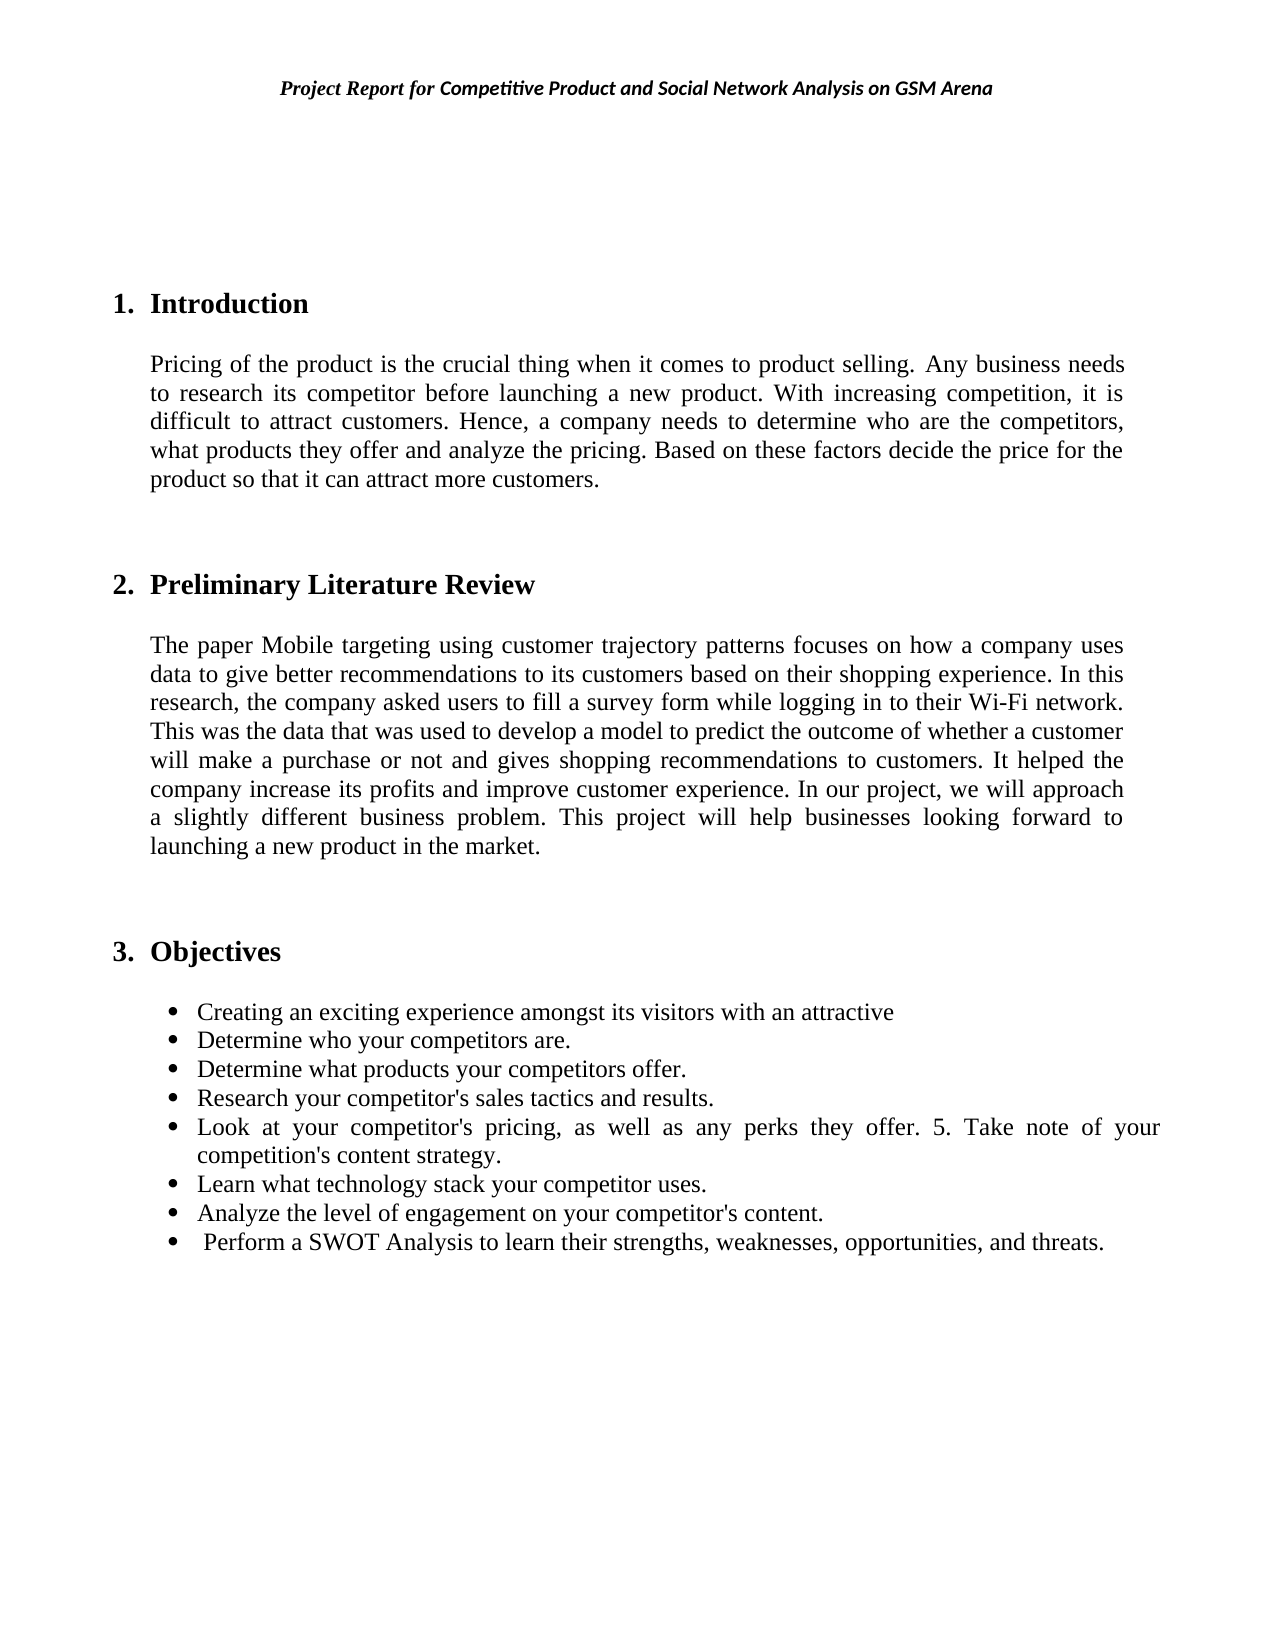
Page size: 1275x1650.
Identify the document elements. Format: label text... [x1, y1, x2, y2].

text Pricing of the product is the crucial thing when it comes to product selling. Any business needs to research its competitor before launching a new product. With increasing competition, it is difficult to attract customers. Hence, a company needs to determine who are the competitors, what products they offer and analyze the pricing. Based on these factors decide the price for the product so that it can attract more customers. [150, 349, 1125, 493]
list Creating an exciting experience amongst its visitors with an attractive [169, 997, 1162, 1026]
list Analyze the level of engagement on your competitor's content. [169, 1198, 1162, 1227]
list Determine who your competitors are. [169, 1026, 1162, 1054]
list Research your competitor's sales tactics and results. [169, 1083, 1162, 1112]
list Introduction [112, 286, 1162, 320]
list Look at your competitor's pricing, as well as any perks they offer. 5. Take note of your competition's content strategy. [169, 1112, 1162, 1169]
list Objectives [112, 934, 1162, 968]
list Determine what products your competitors offer. [169, 1054, 1162, 1083]
list Learn what technology stack your competitor uses. [169, 1169, 1162, 1198]
list Preliminary Literature Review [112, 567, 1162, 601]
list Perform a SWOT Analysis to learn their strengths, weaknesses, opportunities, and threats. [169, 1227, 1162, 1256]
text The paper Mobile targeting using customer trajectory patterns focuses on how a company uses data to give better recommendations to its customers based on their shopping experience. In this research, the company asked users to fill a survey form while logging in to their Wi-Fi network. This was the data that was used to develop a model to predict the outcome of whether a customer will make a purchase or not and gives shopping recommendations to customers. It helped the company increase its profits and improve customer experience. In our project, we will approach a slightly different business problem. This project will help businesses looking forward to launching a new product in the market. [150, 630, 1125, 860]
